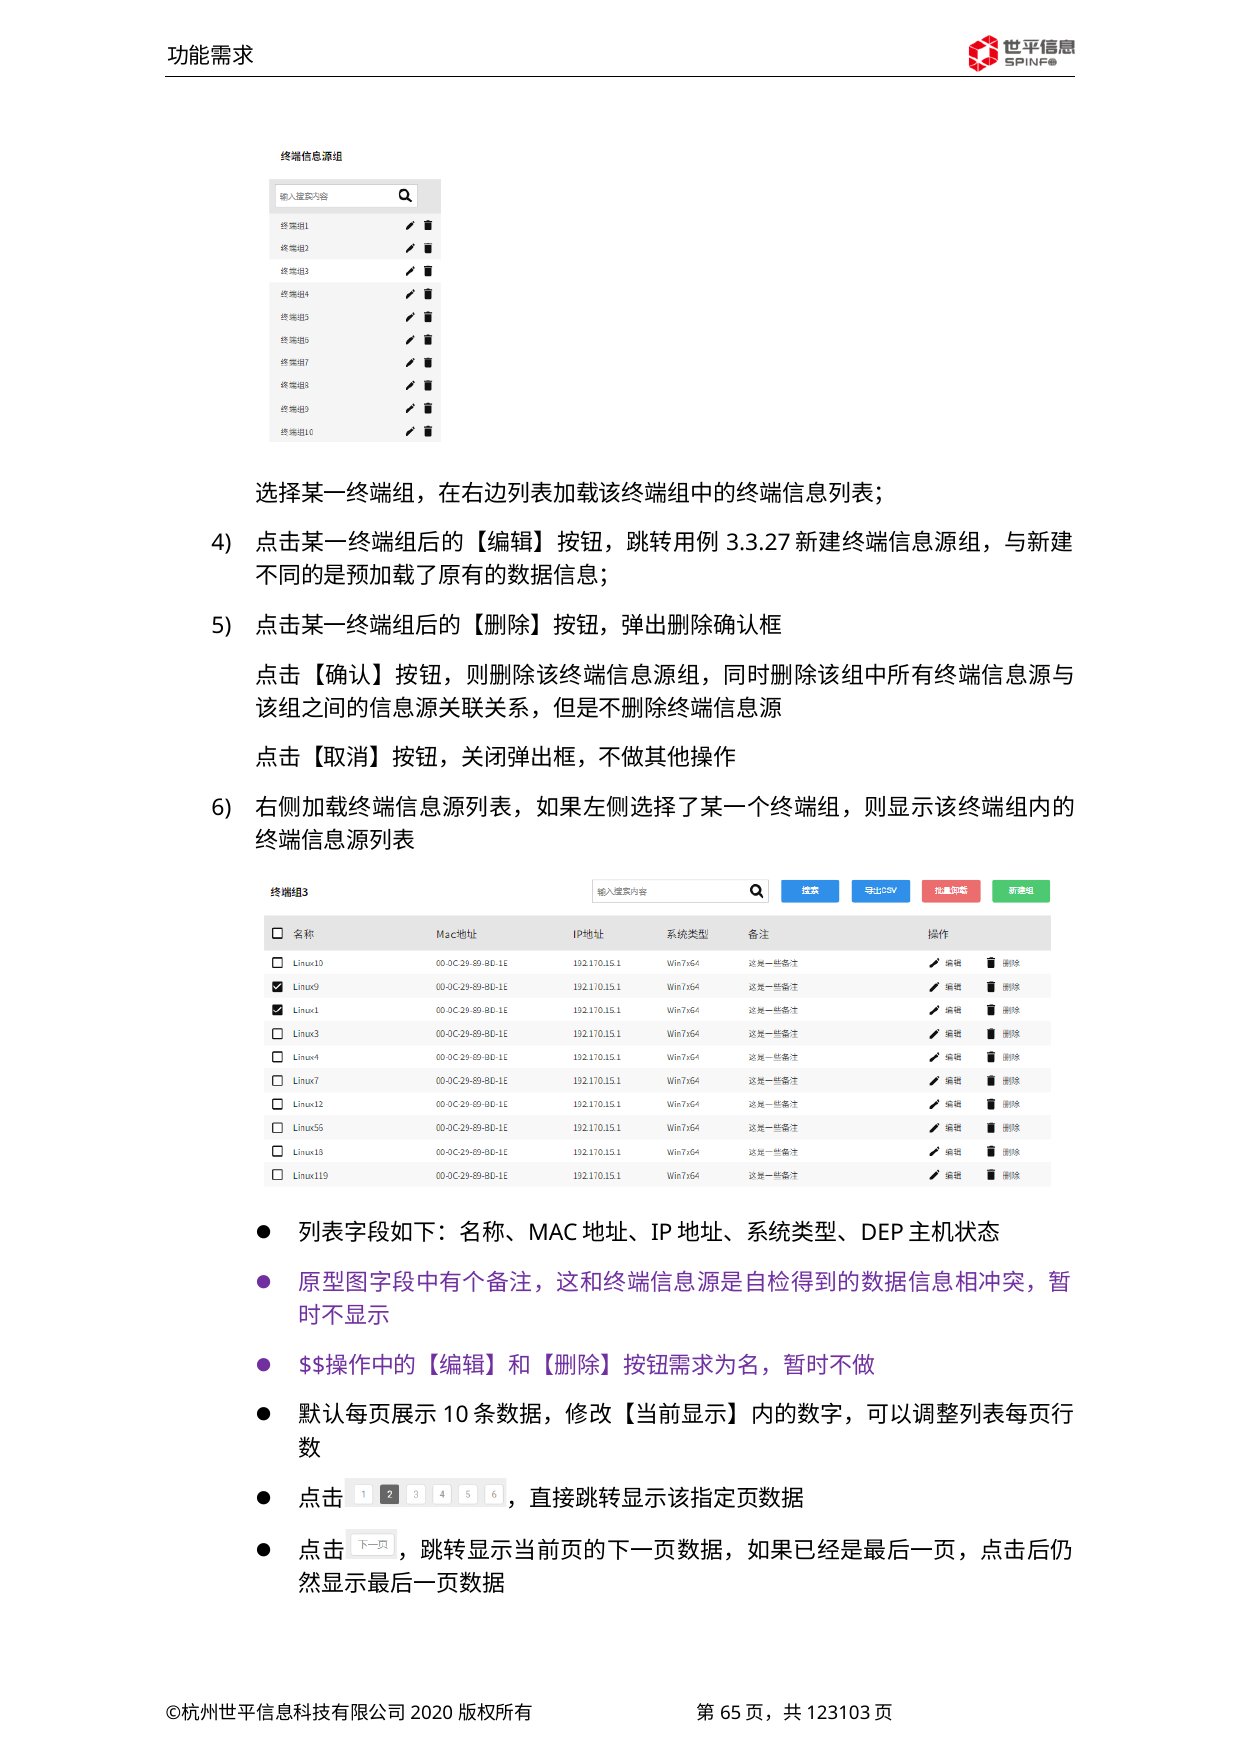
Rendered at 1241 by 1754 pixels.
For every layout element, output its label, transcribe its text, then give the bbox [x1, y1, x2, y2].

picture [344, 1478, 507, 1507]
picture [255, 871, 1058, 1198]
list 原型图字段中有个备注，这和终端信息源是自检得到的数据信息相冲突，暂时不显示 [255, 1264, 1075, 1330]
list 点击，跳转显示当前页的下一页数据，如果已经是最后一页，点击后仍然显示最后一页数据 [255, 1529, 1075, 1598]
picture [968, 33, 1075, 74]
list 选择某一终端组，在右边列表加载该终端组中的终端信息列表； [255, 474, 1075, 508]
picture [345, 1529, 398, 1559]
list 默认每页展示10条数据，修改【当前显示】内的数字，可以调整列表每页行数 [255, 1396, 1075, 1463]
list 点击，直接跳转显示该指定页数据 [255, 1479, 1075, 1513]
list $$操作中的【编辑】和【删除】按钮需求为名，暂时不做 [255, 1347, 1075, 1380]
list 点击某一终端组后的【编辑】按钮，跳转用例3.3.27新建终端信息源组，与新建不同的是预加载了原有的数据信息； [211, 524, 1075, 591]
list 右侧加载终端信息源列表，如果左侧选择了某一个终端组，则显示该终端组内的终端信息源列表 [211, 789, 1075, 855]
list 列表字段如下：名称、MAC地址、IP地址、系统类型、DEP主机状态 [255, 1214, 1075, 1248]
list 点击【确认】按钮，则删除该终端信息源组，同时删除该组中所有终端信息源与该组之间的信息源关联关系，但是不删除终端信息源 [255, 656, 1075, 723]
list 点击某一终端组后的【删除】按钮，弹出删除确认框 [211, 607, 1075, 640]
list 点击【取消】按钮，关闭弹出框，不做其他操作 [255, 739, 1075, 772]
picture [255, 129, 449, 459]
